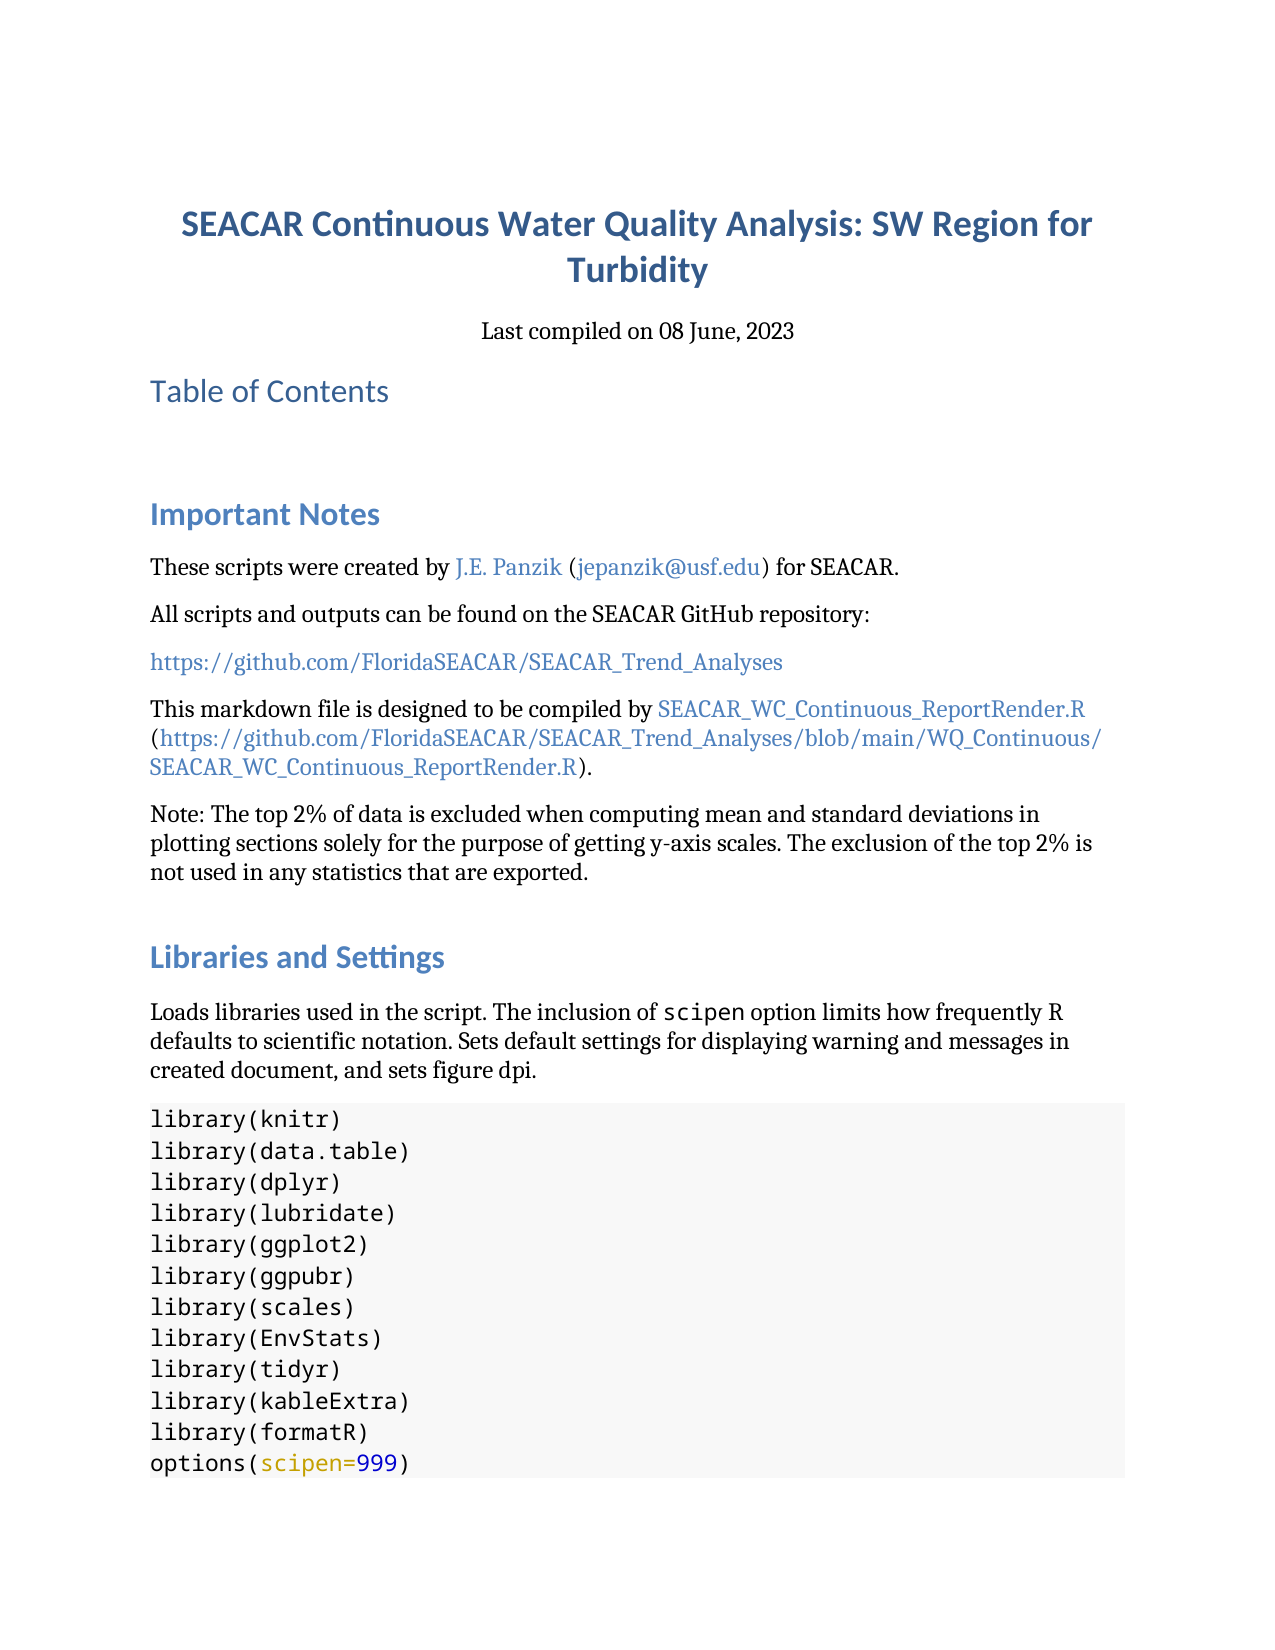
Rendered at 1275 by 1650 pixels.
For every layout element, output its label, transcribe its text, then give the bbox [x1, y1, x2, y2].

text All scripts and outputs can be found on the SEACAR GitHub repository: [150, 600, 1125, 629]
text This markdown file is designed to be compiled by SEACAR_WC_Continuous_ReportRender.R (https://github.com/FloridaSEACAR/SEACAR_Trend_Analyses/blob/main/WQ_Continuous/SEACAR_WC_Continuous_ReportRender.R). [150, 695, 1125, 781]
text These scripts were created by J.E. Panzik (jepanzik@usf.edu) for SEACAR. [150, 553, 1125, 581]
subtitle Important Notes [150, 493, 1125, 534]
title SEACAR Continuous Water Quality Analysis: SW Region for Turbidity [150, 200, 1125, 292]
text Last compiled on 08 June, 2023 [150, 317, 1125, 345]
text Loads libraries used in the script. The inclusion of scipen option limits how frequently R defaults to scientific notation. Sets default settings for displaying warning and messages in created document, and sets figure dpi. [150, 996, 1125, 1084]
text Note: The top 2% of data is excluded when computing mean and standard deviations in plotting sections solely for the purpose of getting y-axis scales. The exclusion of the top 2% is not used in any statistics that are exported. [150, 800, 1125, 886]
subtitle Libraries and Settings [150, 936, 1125, 977]
text https://github.com/FloridaSEACAR/SEACAR_Trend_Analyses [150, 648, 1125, 676]
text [150, 1103, 1125, 1478]
